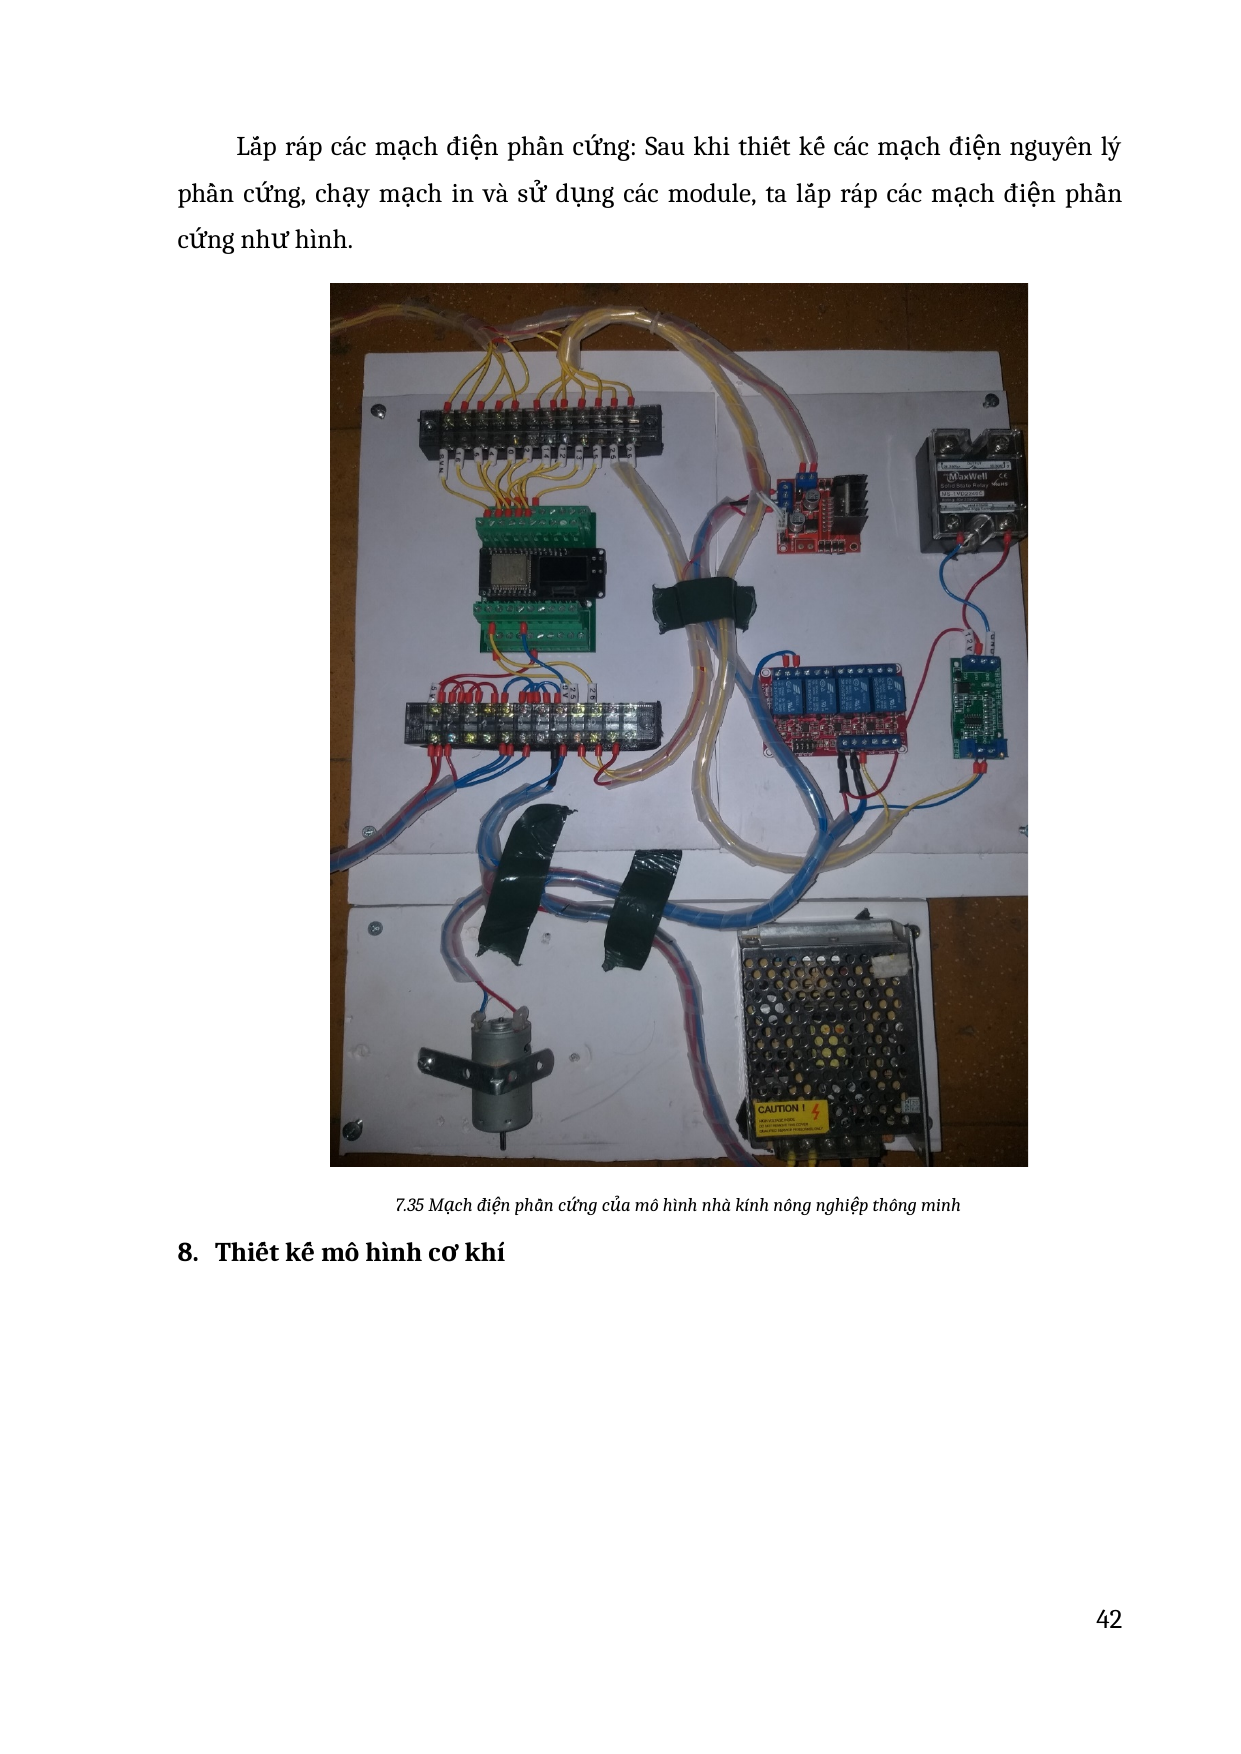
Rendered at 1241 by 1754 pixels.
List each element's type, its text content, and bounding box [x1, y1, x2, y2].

text Lắp ráp các mạch điện phần cứng: Sau khi thiết kế các mạch điện nguyên lý phần cứng, chạy mạch in và sử dụng các module, ta lắp ráp các mạch điện phần cứng như hình. [177, 131, 1122, 256]
picture [330, 283, 1029, 1167]
subtitle Thiết kế mô hình cơ khí [177, 1237, 1122, 1268]
